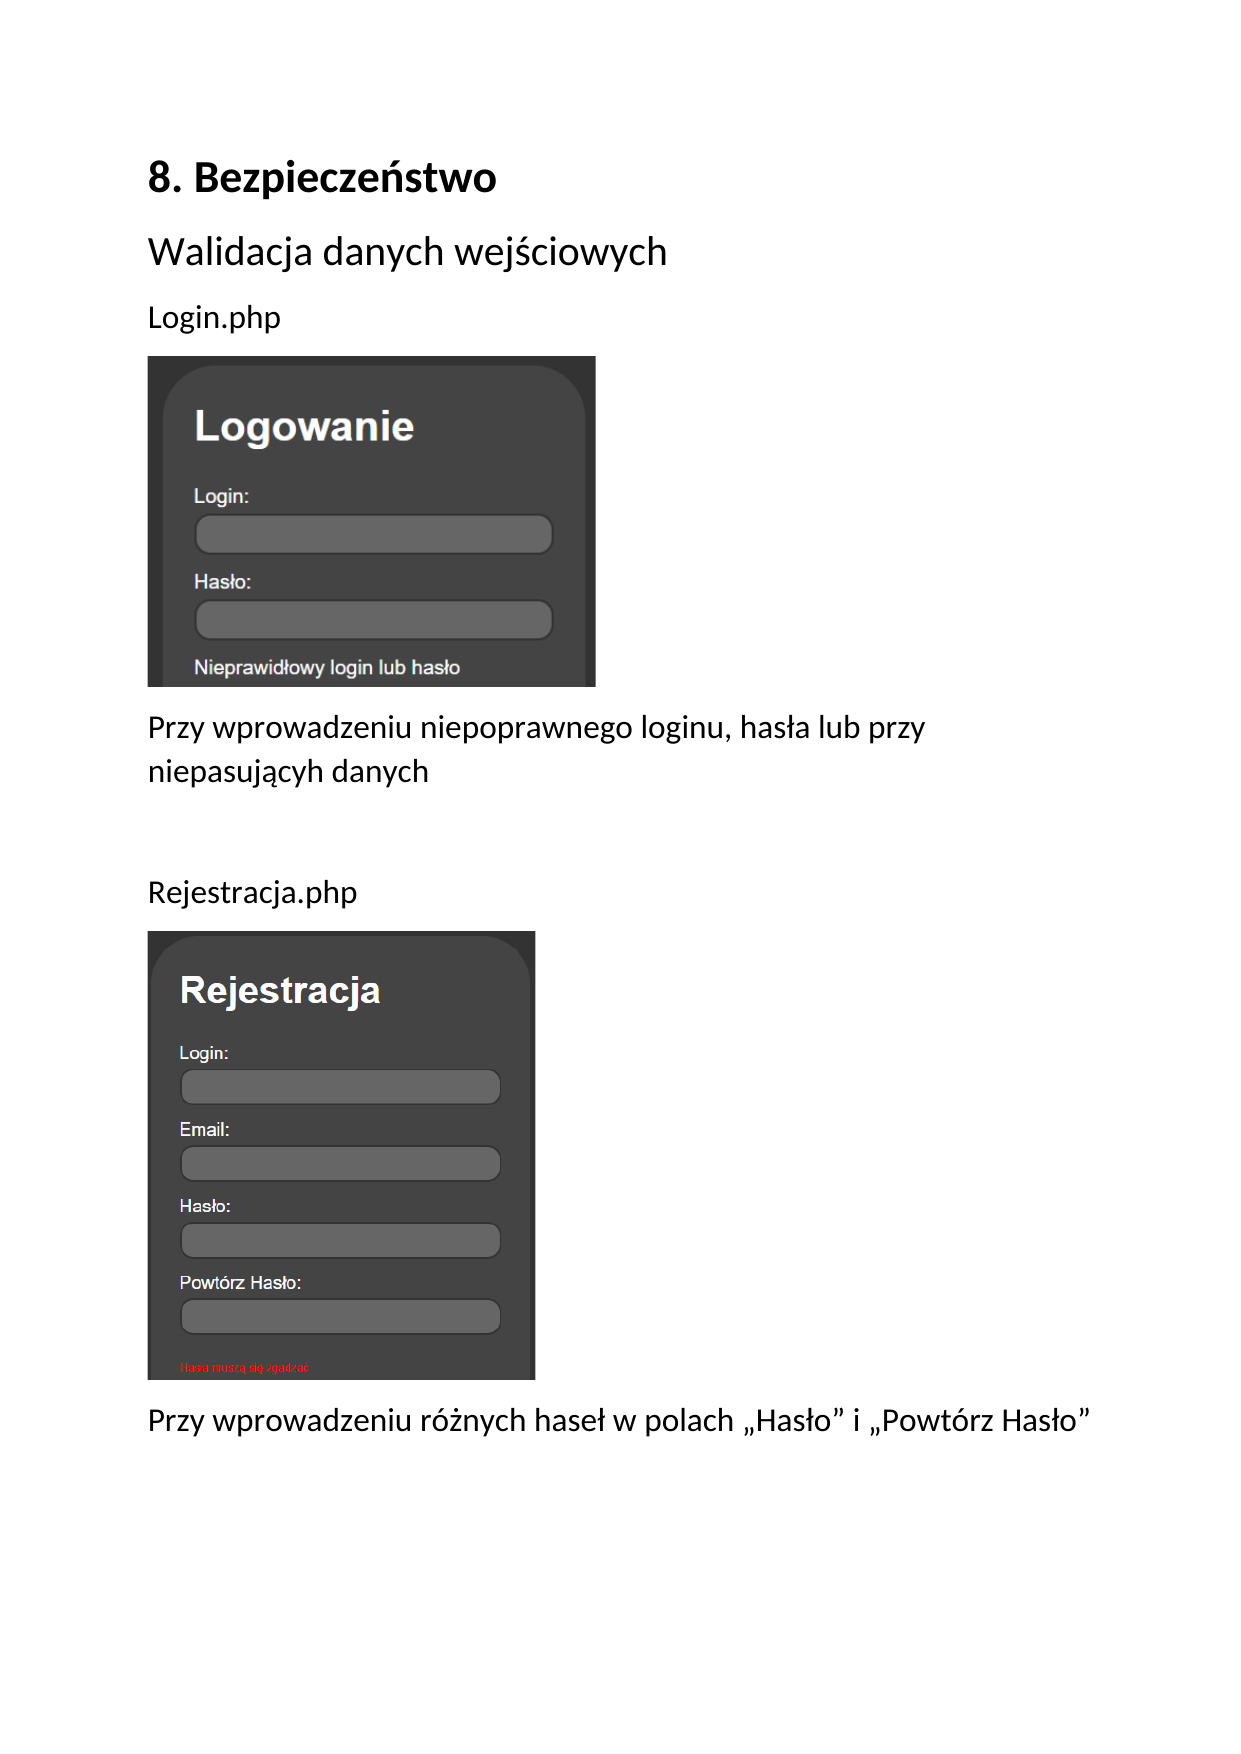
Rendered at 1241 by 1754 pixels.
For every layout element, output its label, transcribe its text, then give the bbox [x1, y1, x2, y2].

text 8. Bezpieczeństwo [148, 148, 1093, 203]
text Przy wprowadzeniu różnych haseł w polach „Hasło” i „Powtórz Hasło” [148, 1398, 1093, 1439]
text Rejestracja.php [148, 871, 1093, 912]
text Walidacja danych wejściowych [148, 224, 1093, 275]
picture [147, 356, 596, 687]
text Login.php [148, 296, 1093, 337]
picture [147, 931, 536, 1380]
text Przy wprowadzeniu niepoprawnego loginu, hasła lub przy niepasującyh danych [148, 706, 1093, 790]
